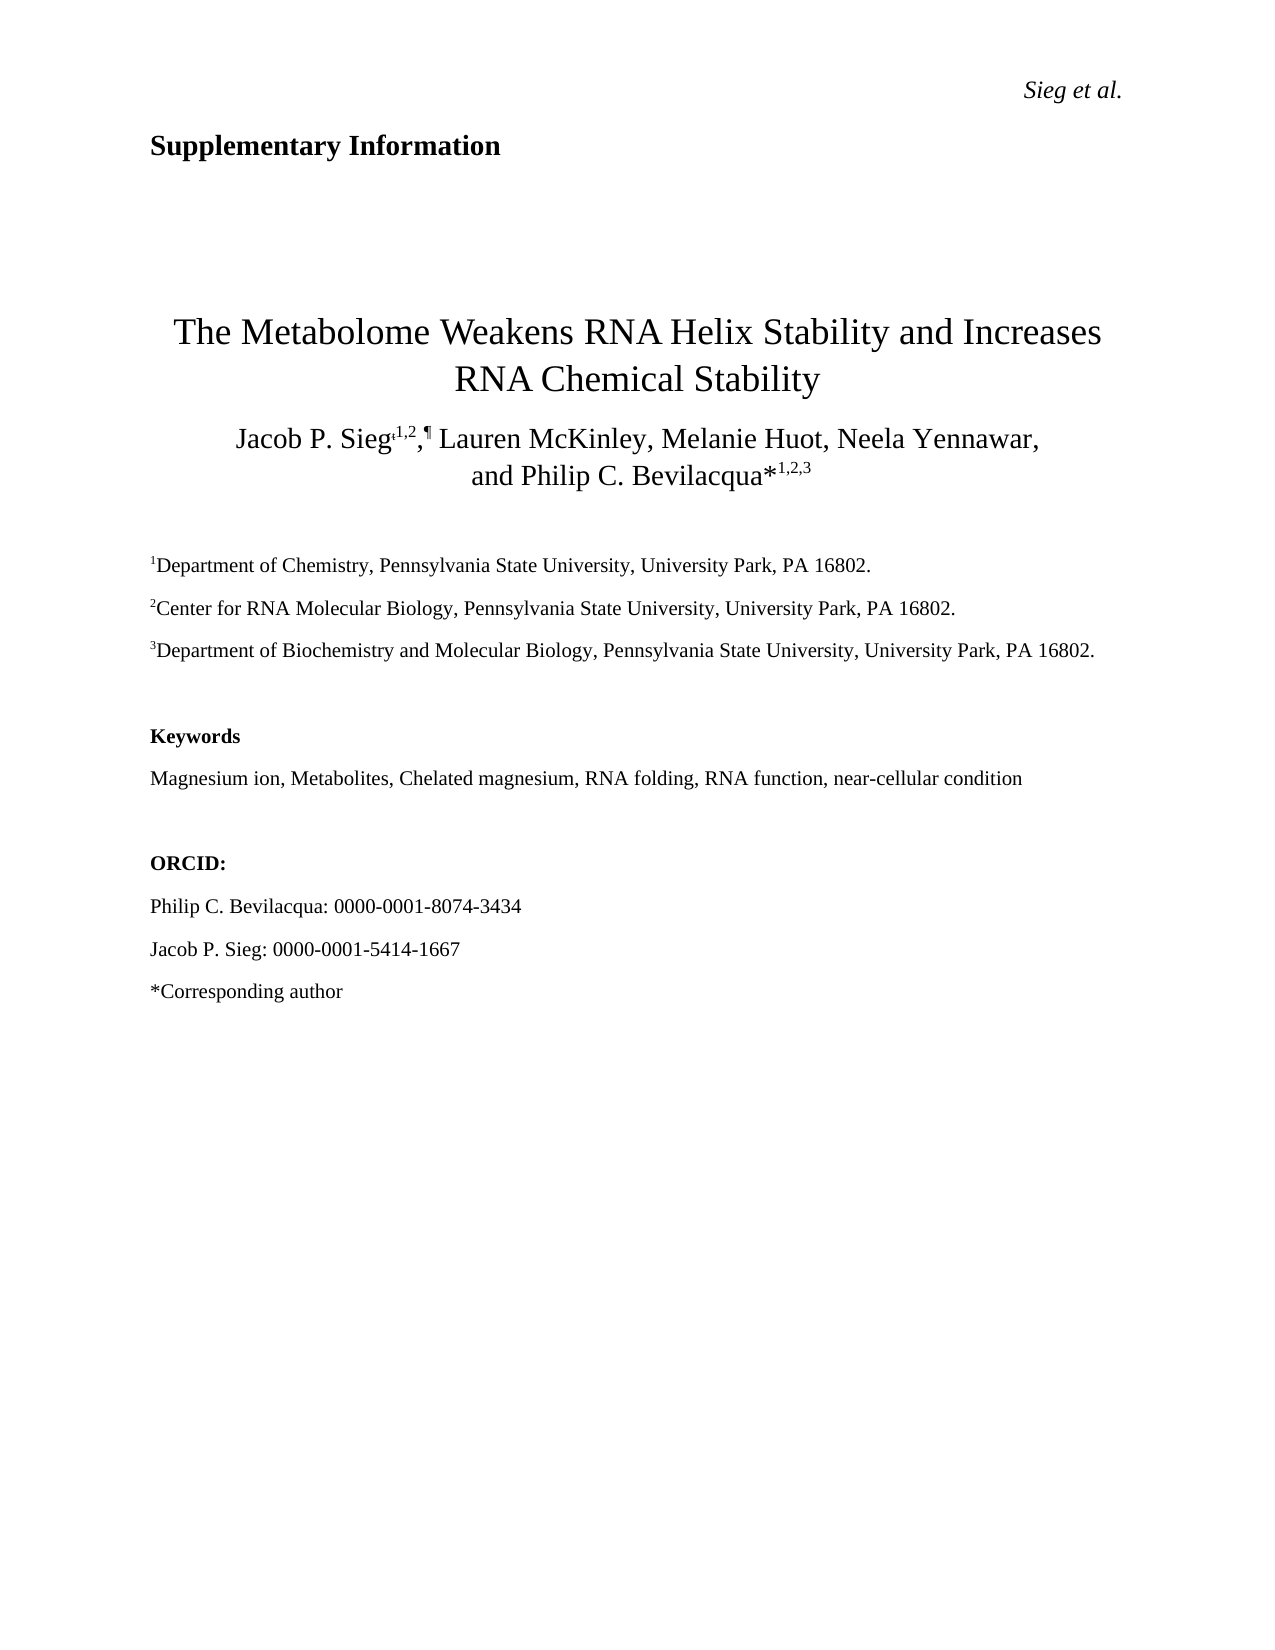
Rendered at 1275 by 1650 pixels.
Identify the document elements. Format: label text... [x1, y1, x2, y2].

text Jacob P. Siegᵵ1,2,¶ Lauren McKinley, Melanie Huot, Neela Yennawar, and Philip C. Bevilacqua*1,2,3 [150, 422, 1125, 491]
text 2Center for RNA Molecular Biology, Pennsylvania State University, University Park, PA 16802. [150, 596, 1125, 620]
text Keywords [150, 723, 1125, 748]
text ORCID: [150, 851, 1125, 875]
text Jacob P. Sieg: 0000-0001-5414-1667 [150, 937, 1125, 961]
text 3Department of Biochemistry and Molecular Biology, Pennsylvania State University, University Park, PA 16802. [150, 638, 1125, 662]
text Supplementary Information [150, 128, 1125, 161]
title The Metabolome Weakens RNA Helix Stability and Increases RNA Chemical Stability [150, 310, 1125, 399]
text Philip C. Bevilacqua: 0000-0001-8074-3434 [150, 894, 1125, 918]
text Magnesium ion, Metabolites, Chelated magnesium, RNA folding, RNA function, near-cellular condition [150, 766, 1125, 790]
text *Corresponding author [150, 979, 1125, 1003]
text 1Department of Chemistry, Pennsylvania State University, University Park, PA 16802. [150, 553, 1125, 577]
